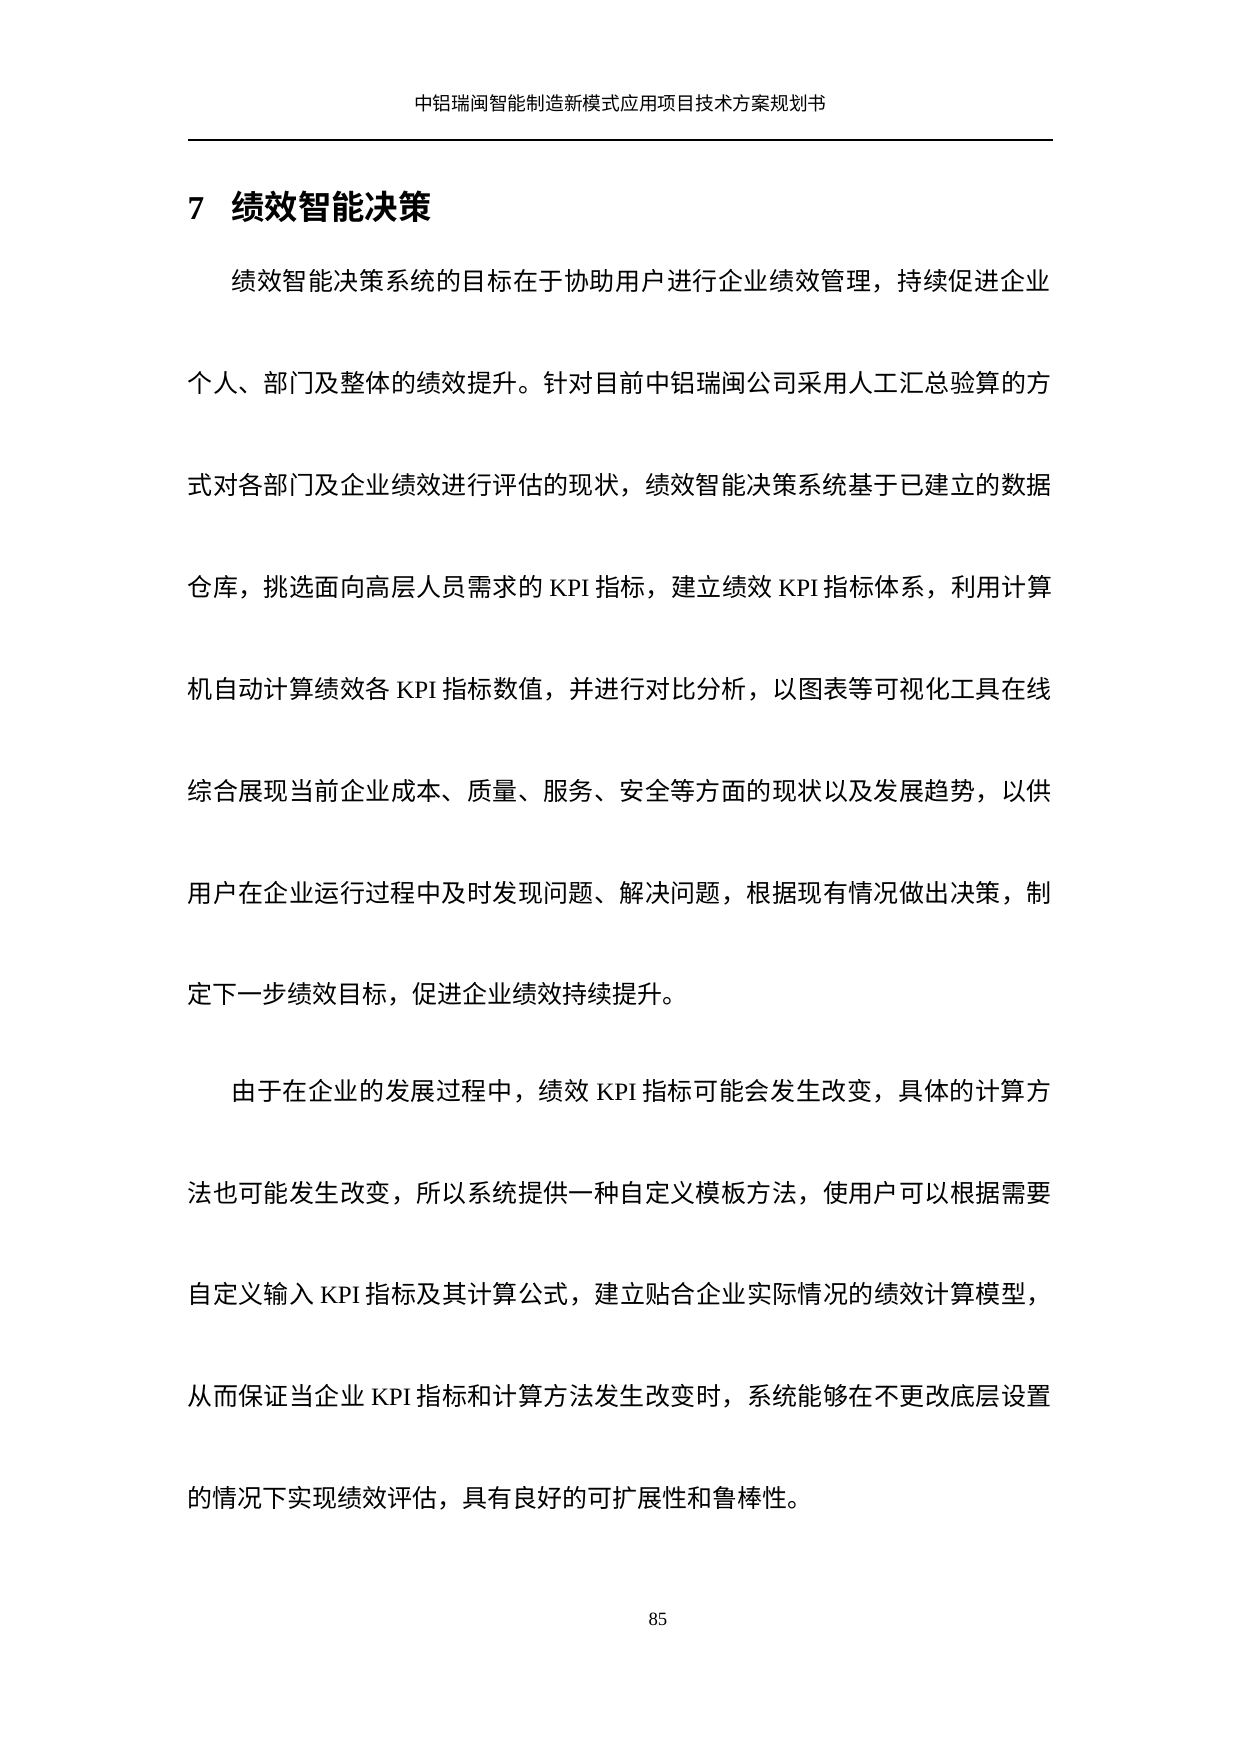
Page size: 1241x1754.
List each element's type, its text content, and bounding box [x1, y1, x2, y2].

text 绩效智能决策系统的目标在于协助用户进行企业绩效管理，持续促进企业个人、部门及整体的绩效提升。针对目前中铝瑞闽公司采用人工汇总验算的方式对各部门及企业绩效进行评估的现状，绩效智能决策系统基于已建立的数据仓库，挑选面向高层人员需求的KPI指标，建立绩效KPI指标体系，利用计算机自动计算绩效各KPI指标数值，并进行对比分析，以图表等可视化工具在线综合展现当前企业成本、质量、服务、安全等方面的现状以及发展趋势，以供用户在企业运行过程中及时发现问题、解决问题，根据现有情况做出决策，制定下一步绩效目标，促进企业绩效持续提升。 [187, 246, 1053, 1027]
text 由于在企业的发展过程中，绩效KPI指标可能会发生改变，具体的计算方法也可能发生改变，所以系统提供一种自定义模板方法，使用户可以根据需要自定义输入KPI指标及其计算公式，建立贴合企业实际情况的绩效计算模型，从而保证当企业KPI指标和计算方法发生改变时，系统能够在不更改底层设置的情况下实现绩效评估，具有良好的可扩展性和鲁棒性。 [187, 1055, 1053, 1531]
subtitle 绩效智能决策 [187, 181, 1053, 229]
